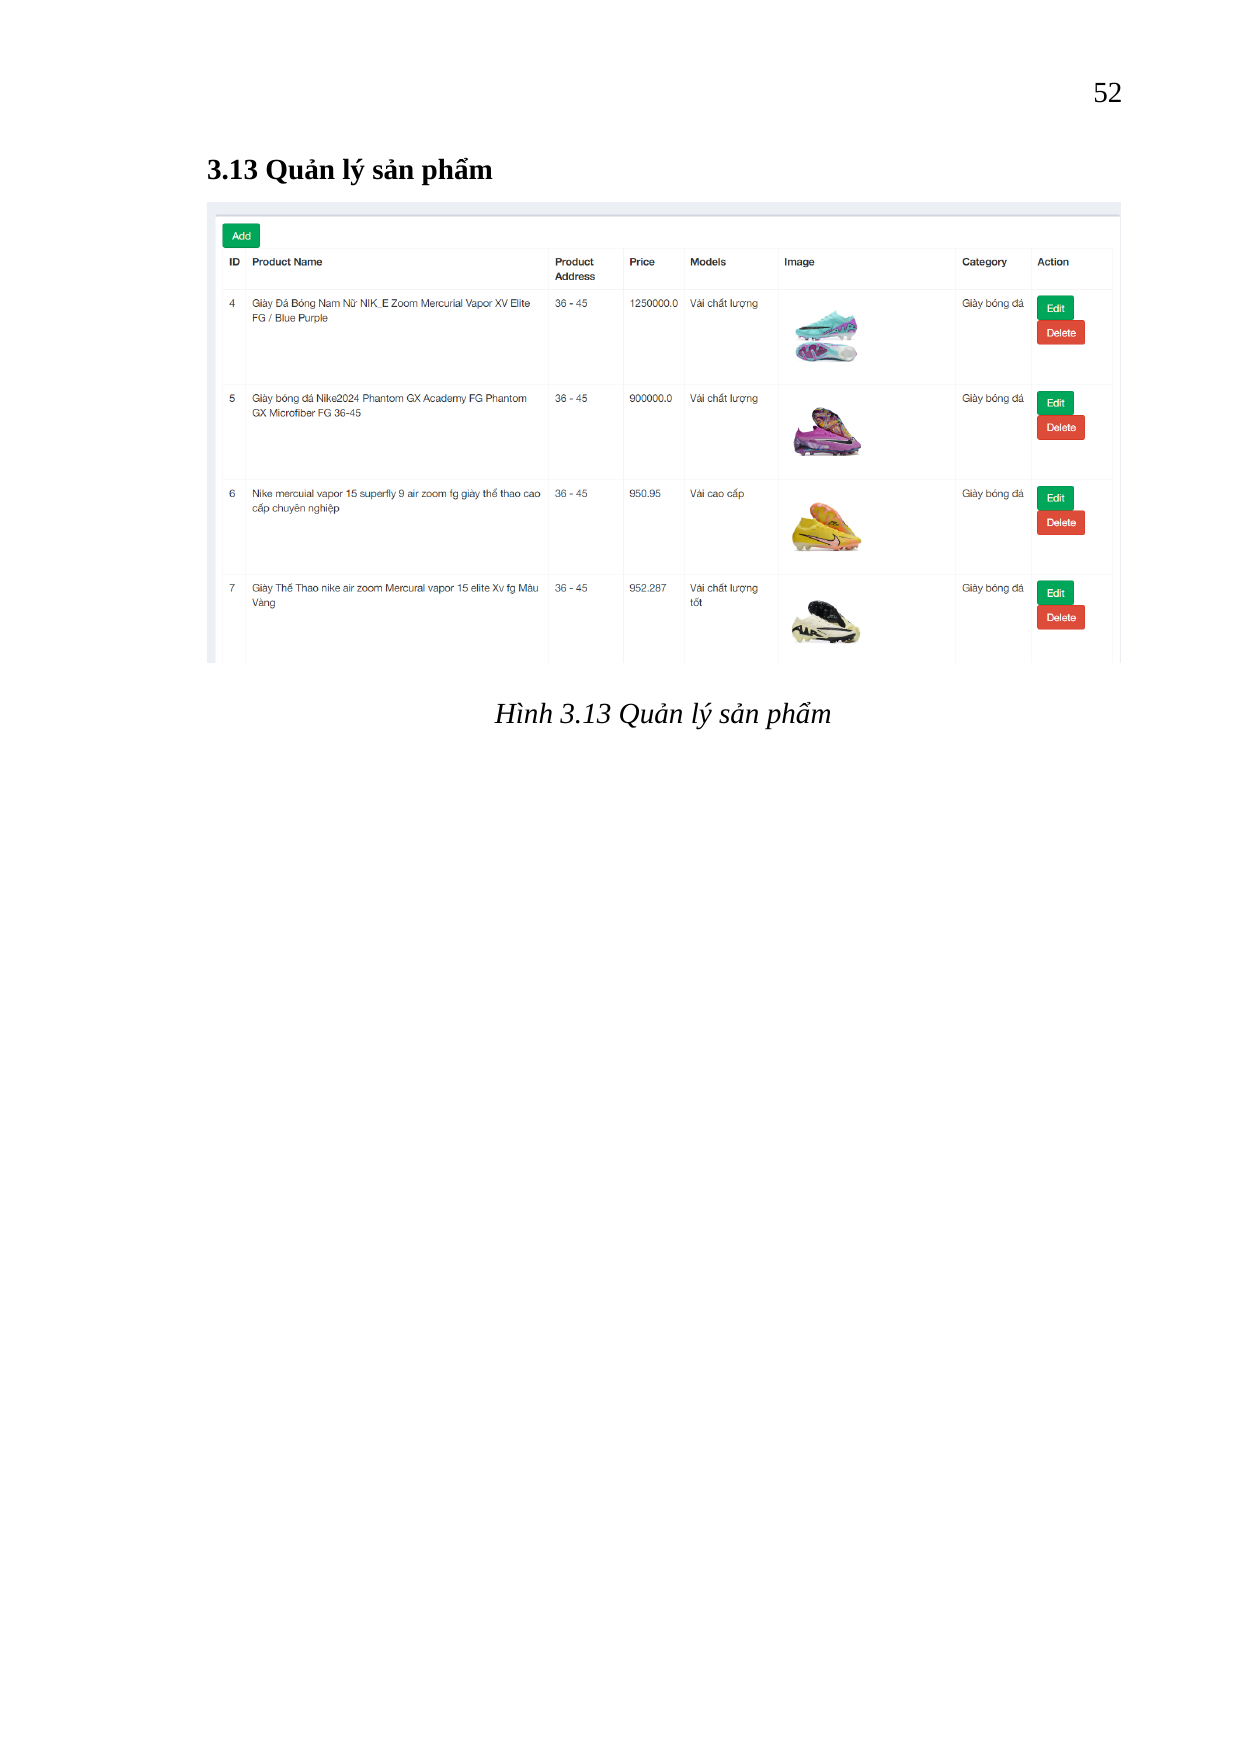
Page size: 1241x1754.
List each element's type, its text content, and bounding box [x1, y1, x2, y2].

text Hình 3.13 Quản lý sản phẩm [207, 696, 1122, 730]
picture [206, 202, 1121, 663]
subtitle 3.13 Quản lý sản phẩm [207, 152, 1122, 185]
